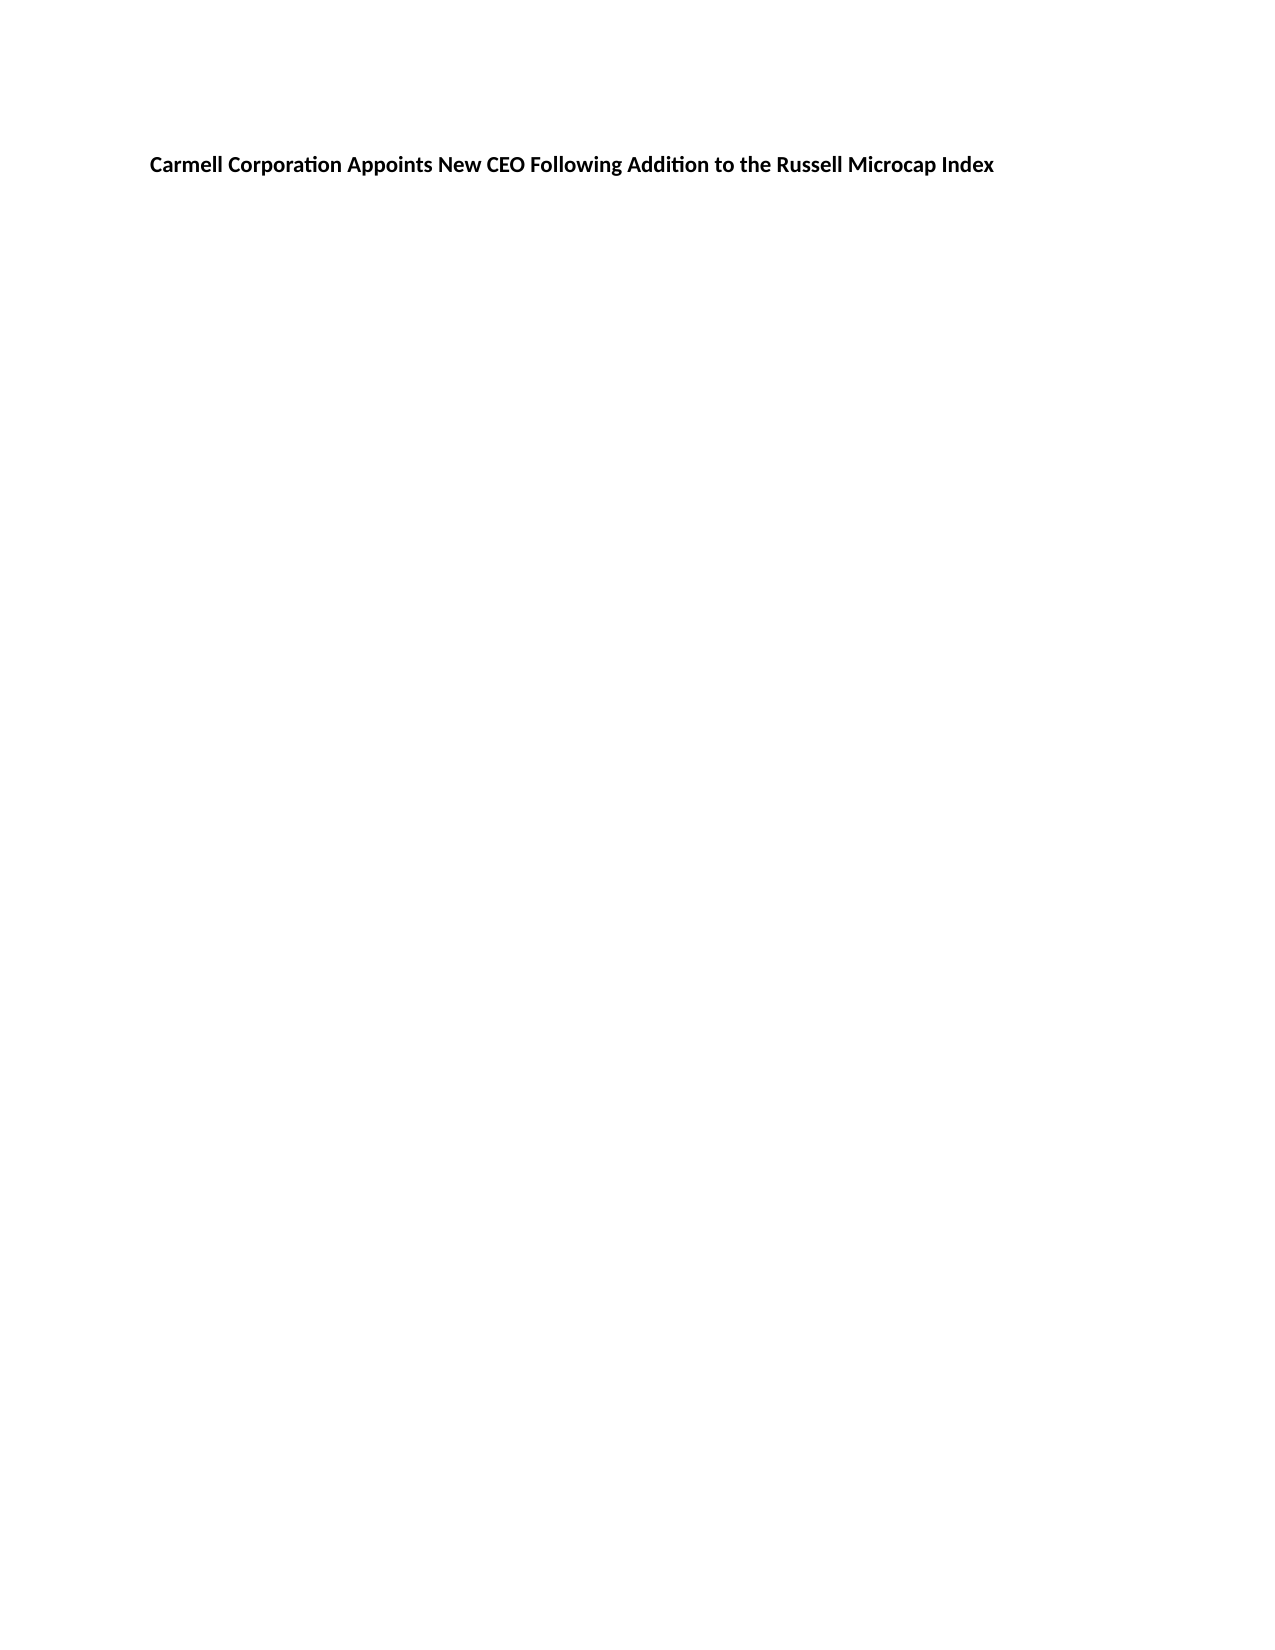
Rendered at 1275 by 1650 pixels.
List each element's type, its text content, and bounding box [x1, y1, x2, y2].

text Carmell Corporation Appoints New CEO Following Addition to the Russell Microcap Index [150, 150, 1125, 178]
